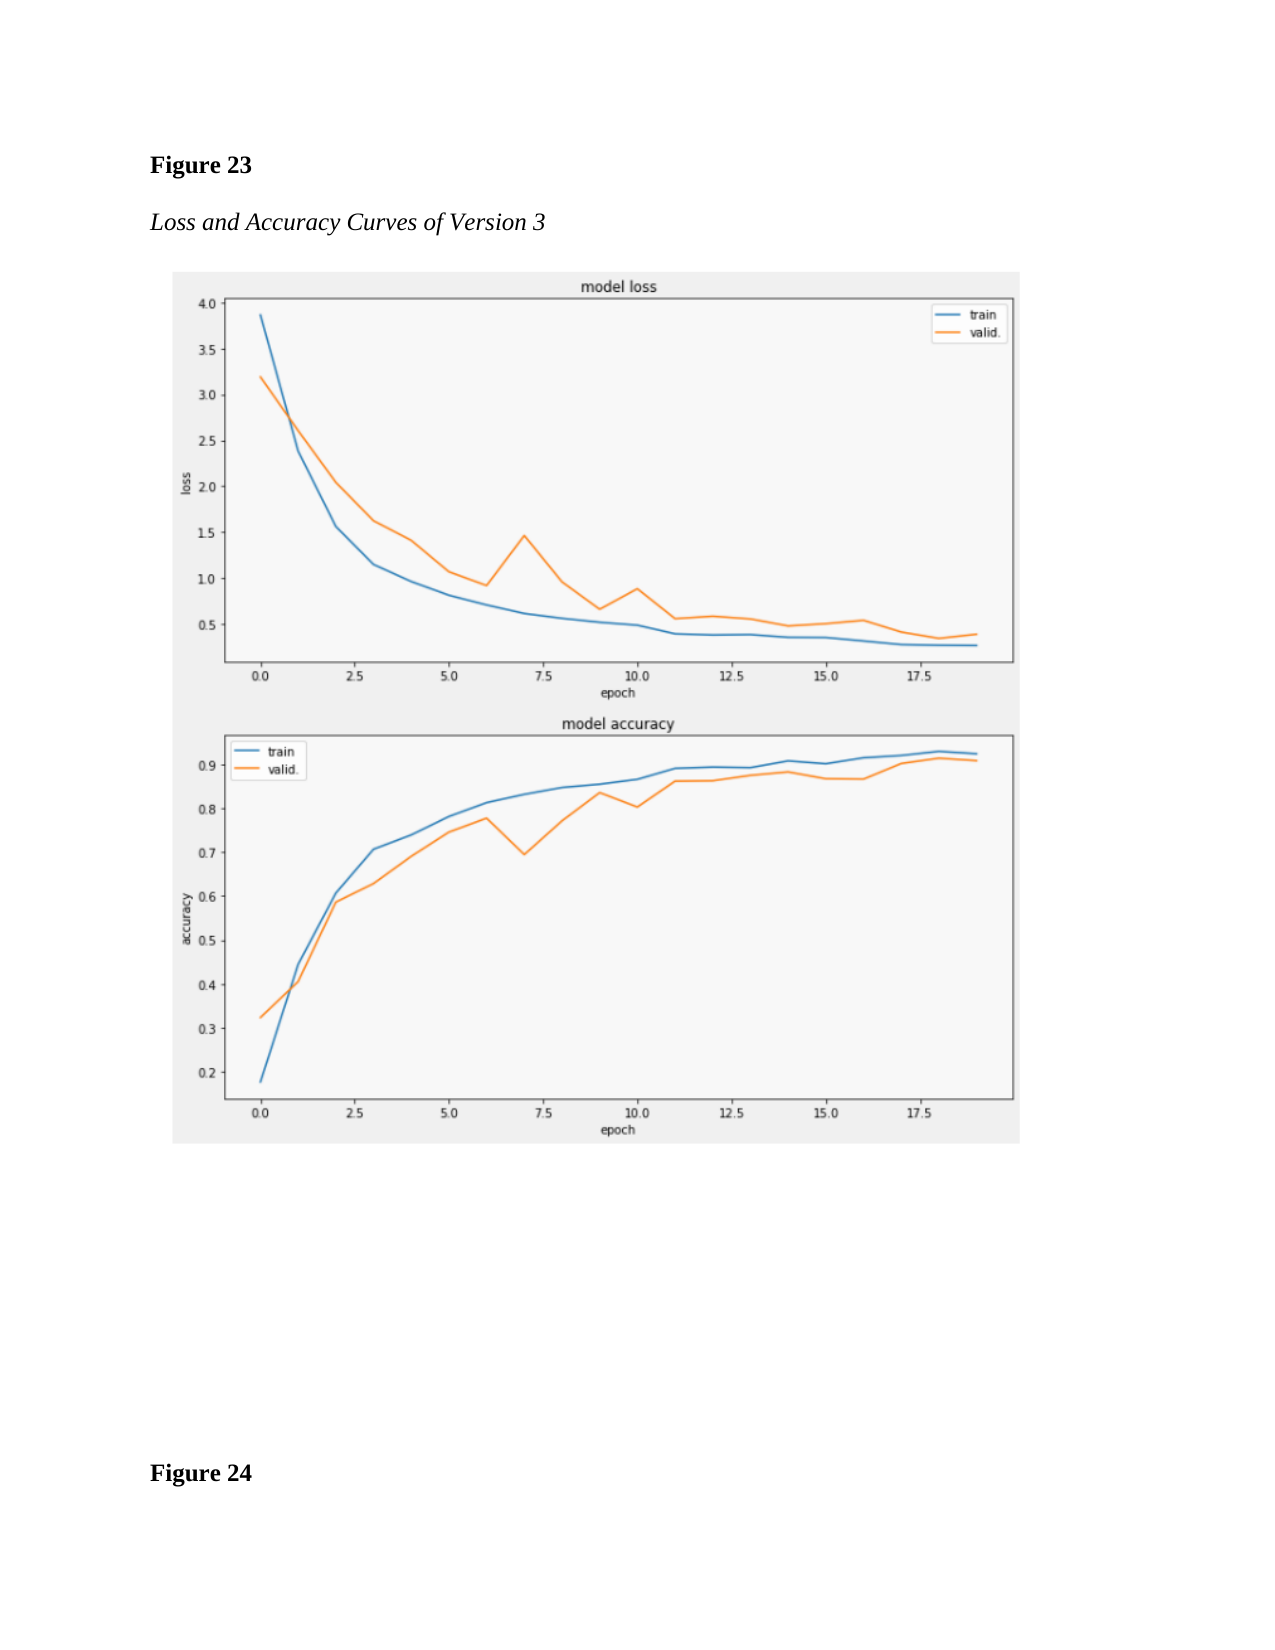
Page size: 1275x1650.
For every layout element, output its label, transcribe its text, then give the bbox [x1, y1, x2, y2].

text Figure 24 [150, 1458, 1125, 1487]
text Figure 23 [150, 150, 1125, 179]
picture [150, 262, 1040, 1145]
